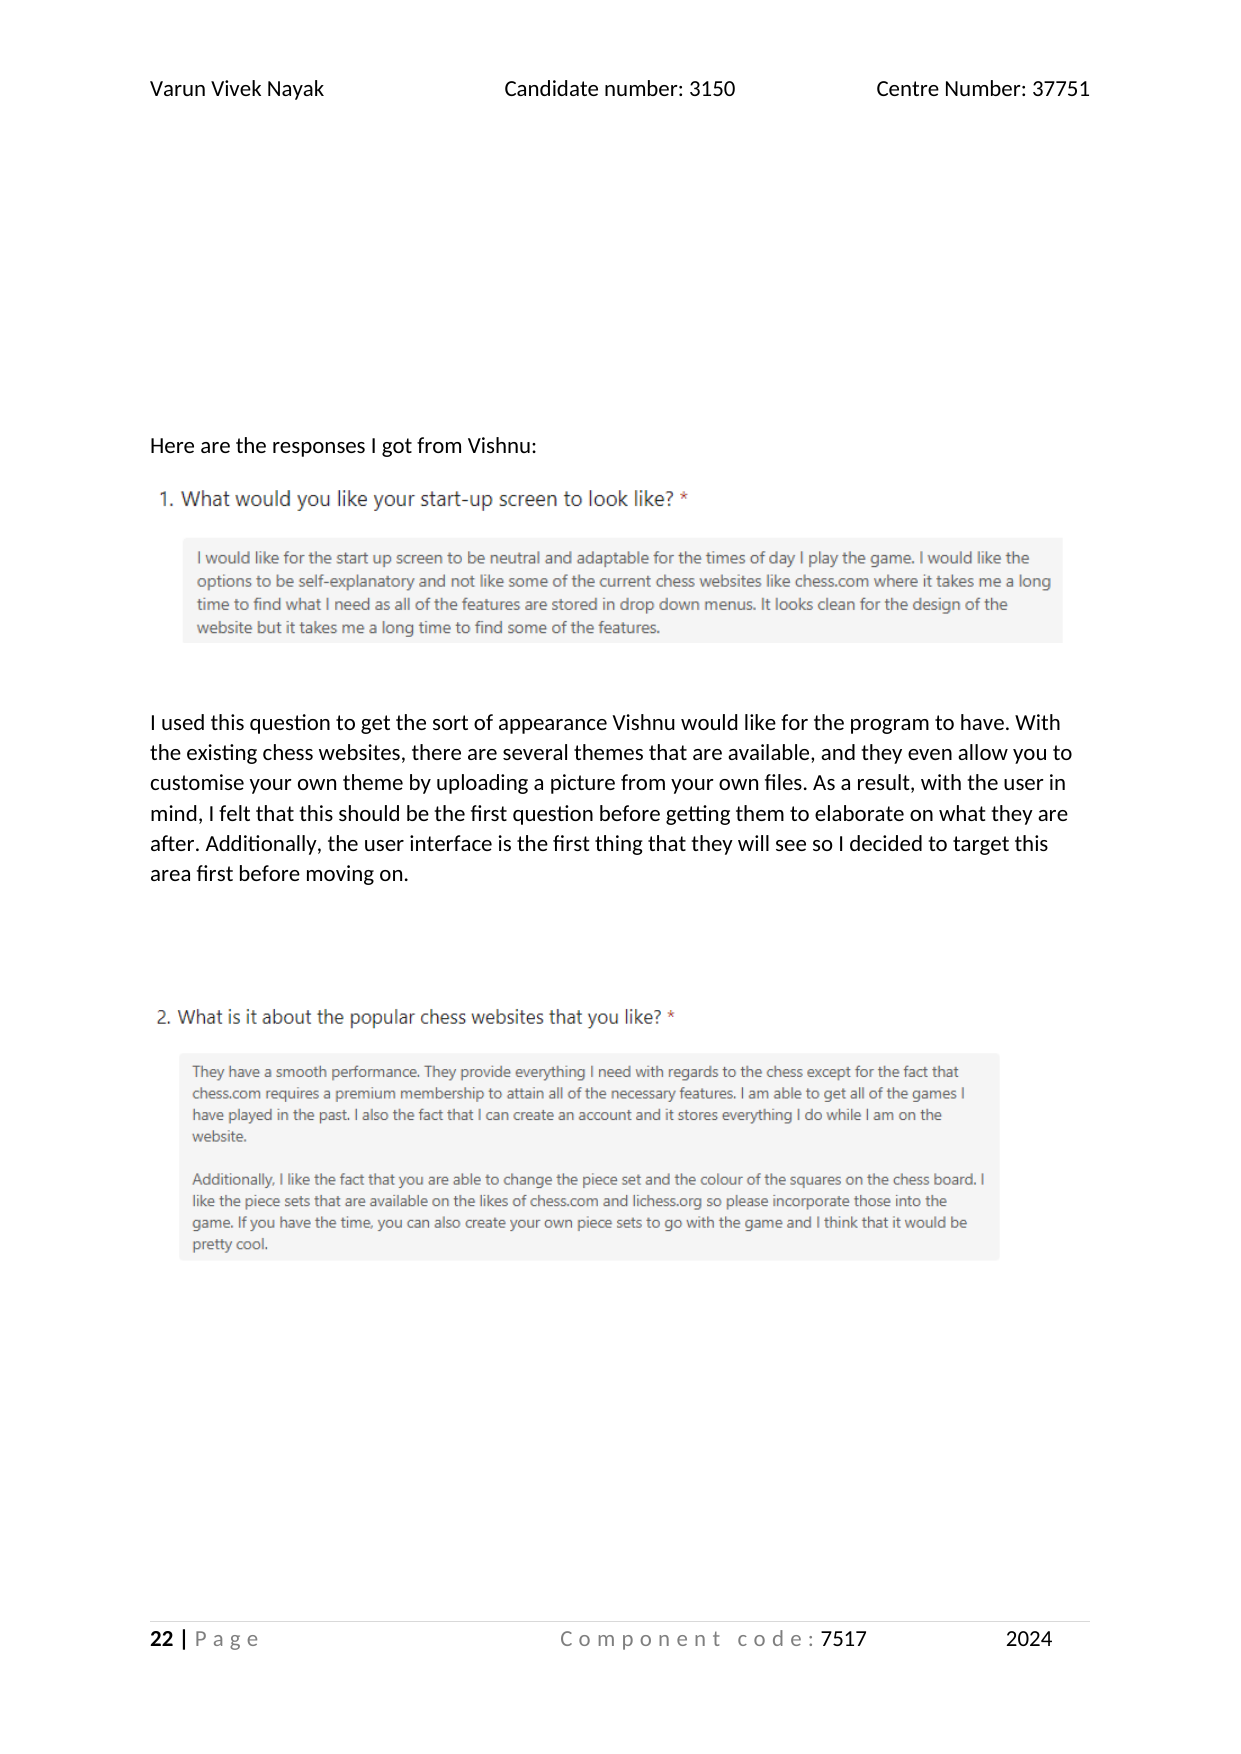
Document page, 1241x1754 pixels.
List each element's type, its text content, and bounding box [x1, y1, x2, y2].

text Here are the responses I got from Vishnu: [150, 431, 1090, 459]
text I used this question to get the sort of appearance Vishnu would like for the program to have. With the existing chess websites, there are several themes that are available, and they even allow you to customise your own theme by uploading a picture from your own files. As a result, with the user in mind, I felt that this should be the first question before getting them to elaborate on what they are after. Additionally, the user interface is the first thing that they will see so I decided to target this area first before moving on. [150, 708, 1090, 887]
picture [150, 1001, 1007, 1267]
picture [150, 478, 1063, 643]
